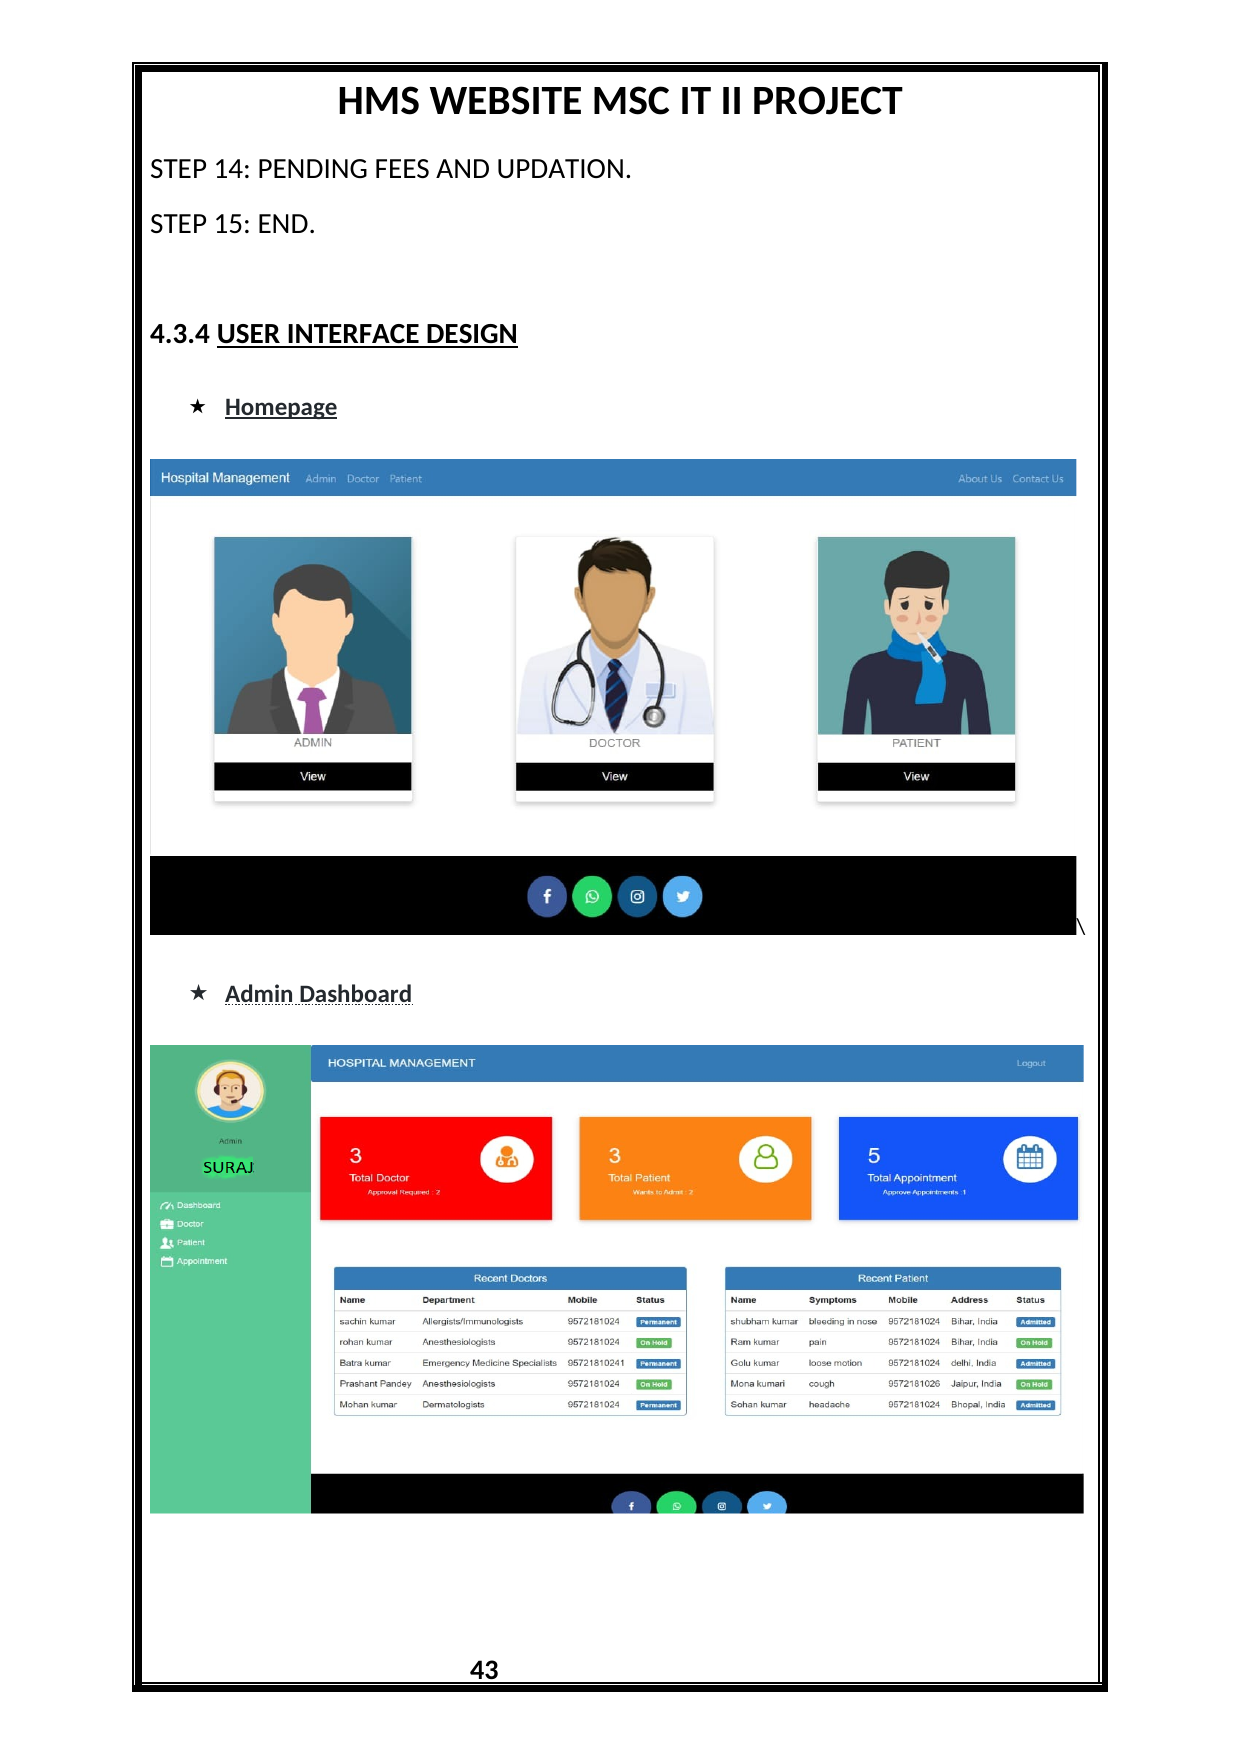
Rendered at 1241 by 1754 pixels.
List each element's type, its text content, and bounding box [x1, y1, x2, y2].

list Homepage [187, 391, 1090, 422]
text 4.3.4 USER INTERFACE DESIGN [150, 315, 1090, 351]
picture [150, 459, 1077, 935]
text STEP 14: PENDING FEES AND UPDATION. [150, 150, 1090, 186]
subtitle Admin Dashboard [187, 978, 1090, 1008]
text STEP 15: END. [150, 205, 1090, 241]
picture [150, 1045, 1084, 1516]
